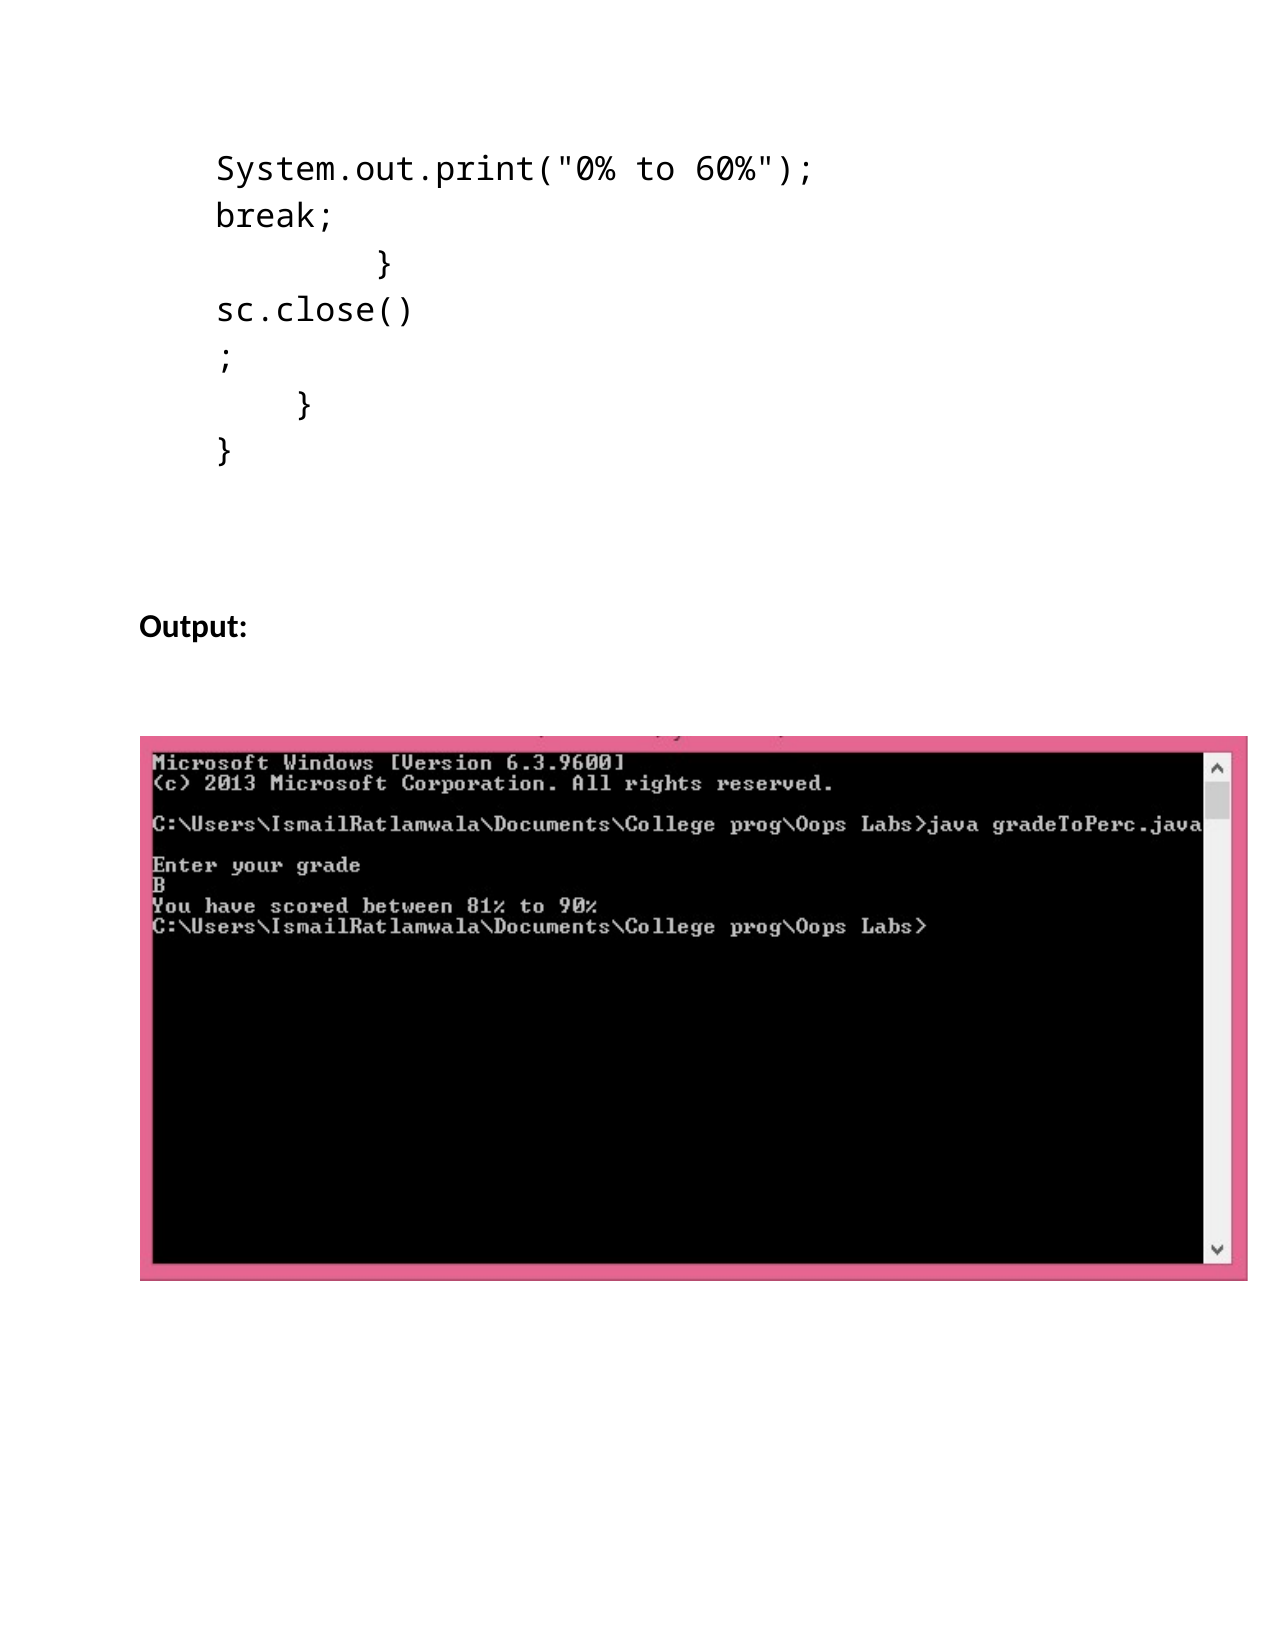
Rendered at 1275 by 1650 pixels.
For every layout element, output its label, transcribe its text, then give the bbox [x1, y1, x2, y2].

text } [214, 426, 1191, 472]
text } sc.close(); [214, 239, 429, 378]
text } [214, 379, 1191, 425]
picture [140, 736, 1248, 1281]
text System.out.print("0% to 60%"); break; [214, 103, 829, 237]
text Output: [139, 605, 1192, 646]
